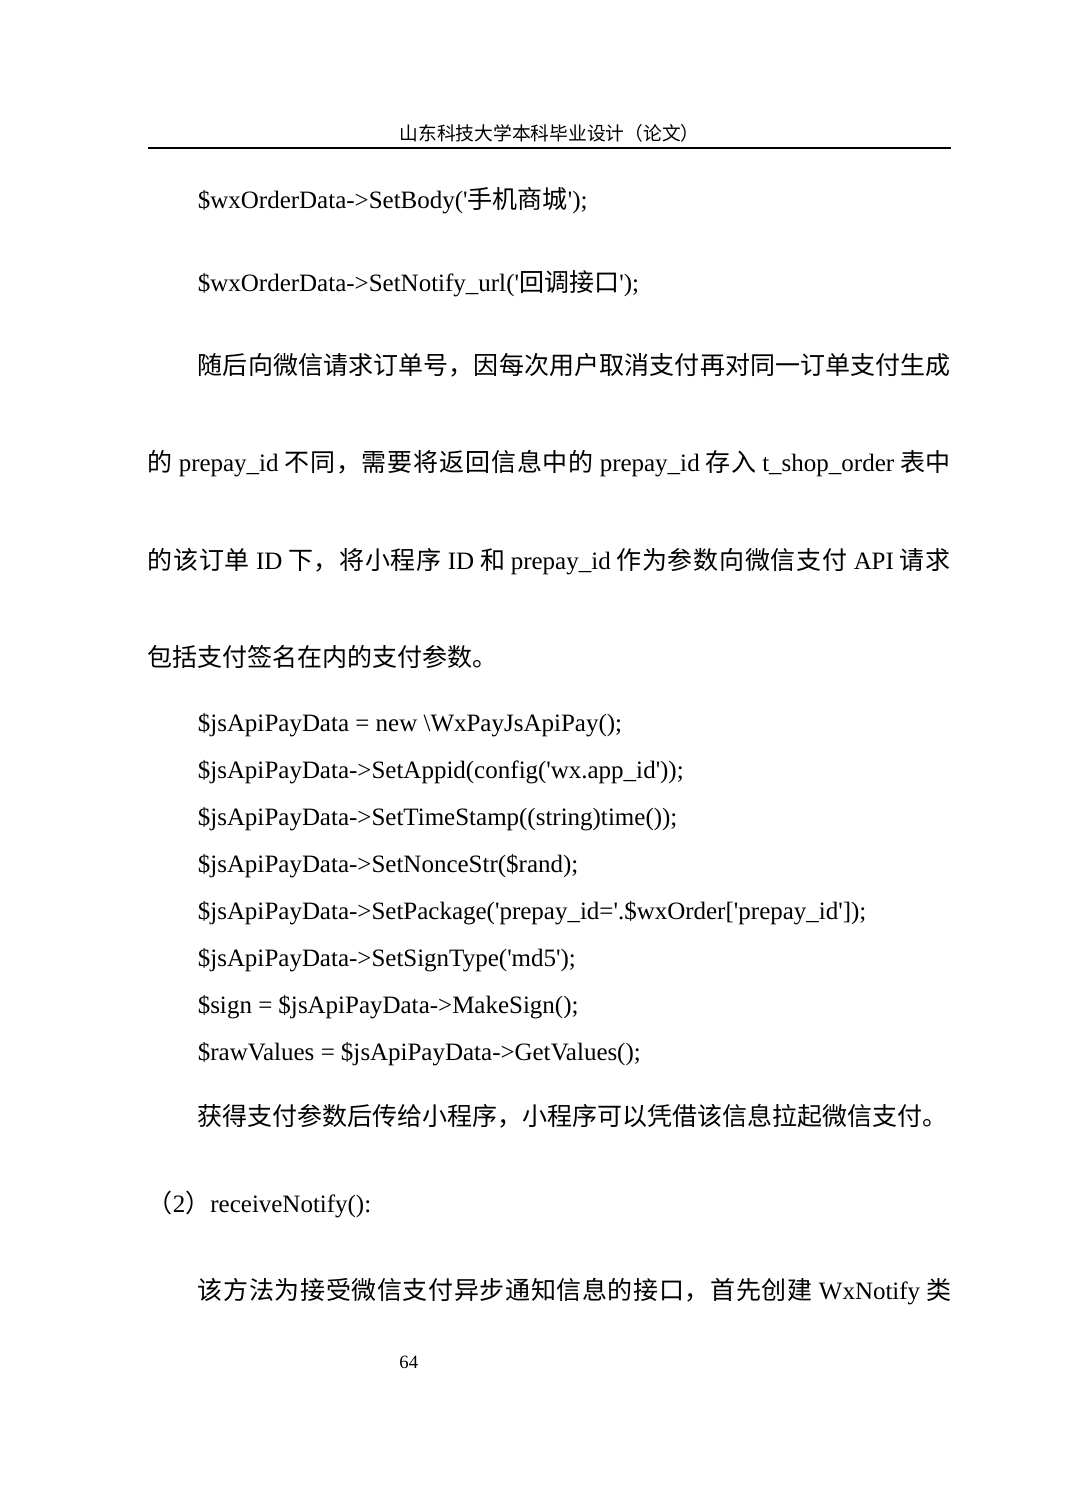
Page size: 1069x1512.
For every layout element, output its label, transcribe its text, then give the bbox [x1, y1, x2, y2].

text $jsApiPayData->SetTimeStamp((string)time()); [148, 800, 951, 833]
text 获得支付参数后传给小程序，小程序可以凭借该信息拉起微信支付。 [148, 1082, 951, 1147]
text $jsApiPayData->SetPackage('prepay_id='.$wxOrder['prepay_id']); [148, 894, 951, 927]
text $wxOrderData->SetNotify_url('回调接口'); [148, 248, 951, 313]
text $jsApiPayData->SetAppid(config('wx.app_id')); [148, 753, 951, 786]
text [148, 1256, 951, 1321]
text $jsApiPayData->SetNonceStr($rand); [148, 847, 951, 880]
text $jsApiPayData->SetSignType('md5'); [148, 941, 951, 973]
text $rawValues = $jsApiPayData->GetValues(); [148, 1035, 951, 1067]
text （2）receiveNotify(): [148, 1169, 951, 1234]
text $jsApiPayData = new \WxPayJsApiPay(); [148, 707, 951, 739]
text 随后向微信请求订单号，因每次用户取消支付再对同一订单支付生成的prepay_id不同，需要将返回信息中的prepay_id存入t_shop_order表中的该订单ID下，将小程序ID和prepay_id作为参数向微信支付API请求包括支付签名在内的支付参数。 [148, 331, 951, 688]
text $sign = $jsApiPayData->MakeSign(); [148, 988, 951, 1020]
text $wxOrderData->SetBody('手机商城'); [148, 165, 951, 230]
